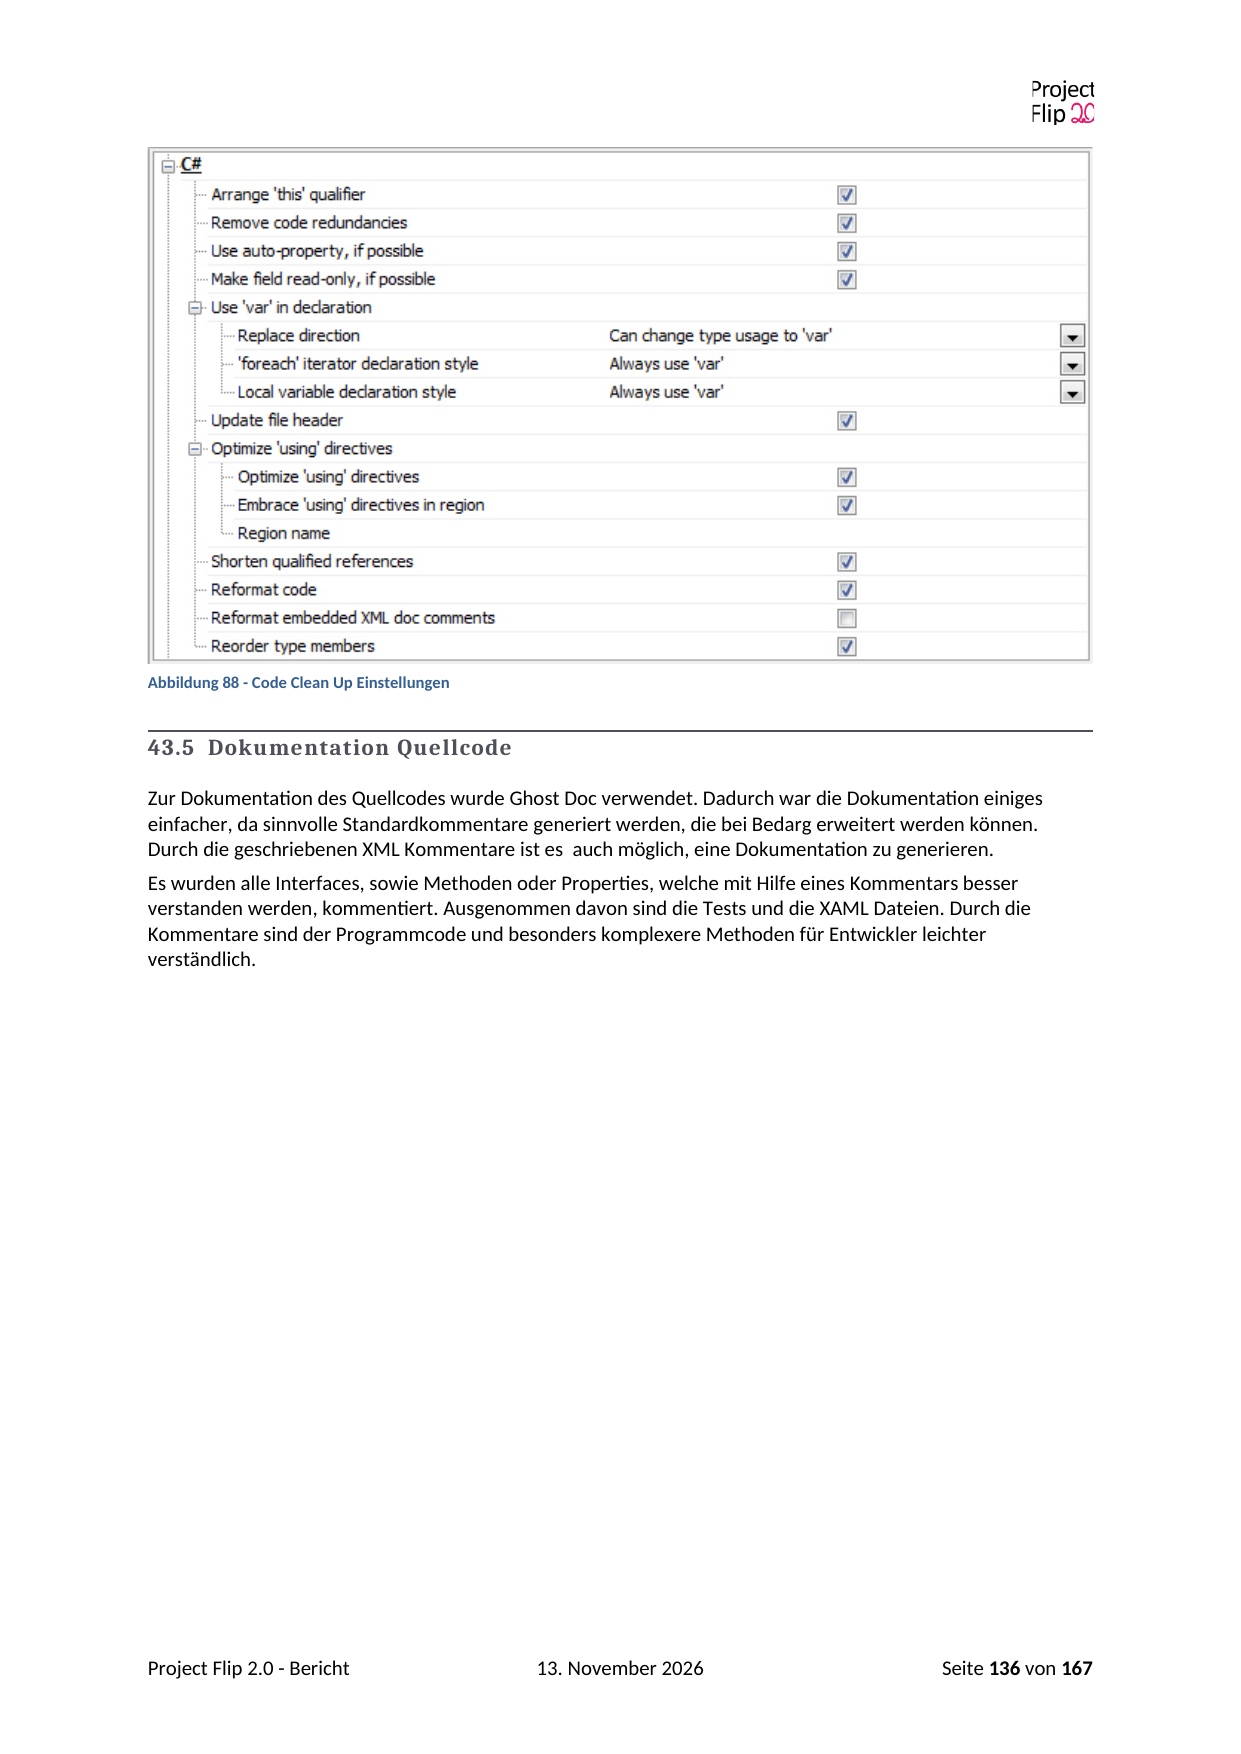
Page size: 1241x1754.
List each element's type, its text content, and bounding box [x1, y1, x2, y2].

subtitle Dokumentation Quellcode [148, 732, 1093, 761]
picture [147, 147, 1093, 664]
text Zur Dokumentation des Quellcodes wurde Ghost Doc verwendet. Dadurch war die Dokumentation einiges einfacher, da sinnvolle Standardkommentare generiert werden, die bei Bedarg erweitert werden können. Durch die geschriebenen XML Kommentare ist es auch möglich, eine Dokumentation zu generieren. [148, 786, 1093, 862]
text Es wurden alle Interfaces, sowie Methoden oder Properties, welche mit Hilfe eines Kommentars besser verstanden werden, kommentiert. Ausgenommen davon sind die Tests und die XAML Dateien. Durch die Kommentare sind der Programmcode und besonders komplexere Methoden für Entwickler leichter verständlich. [148, 870, 1093, 972]
picture [1081, 79, 1097, 124]
